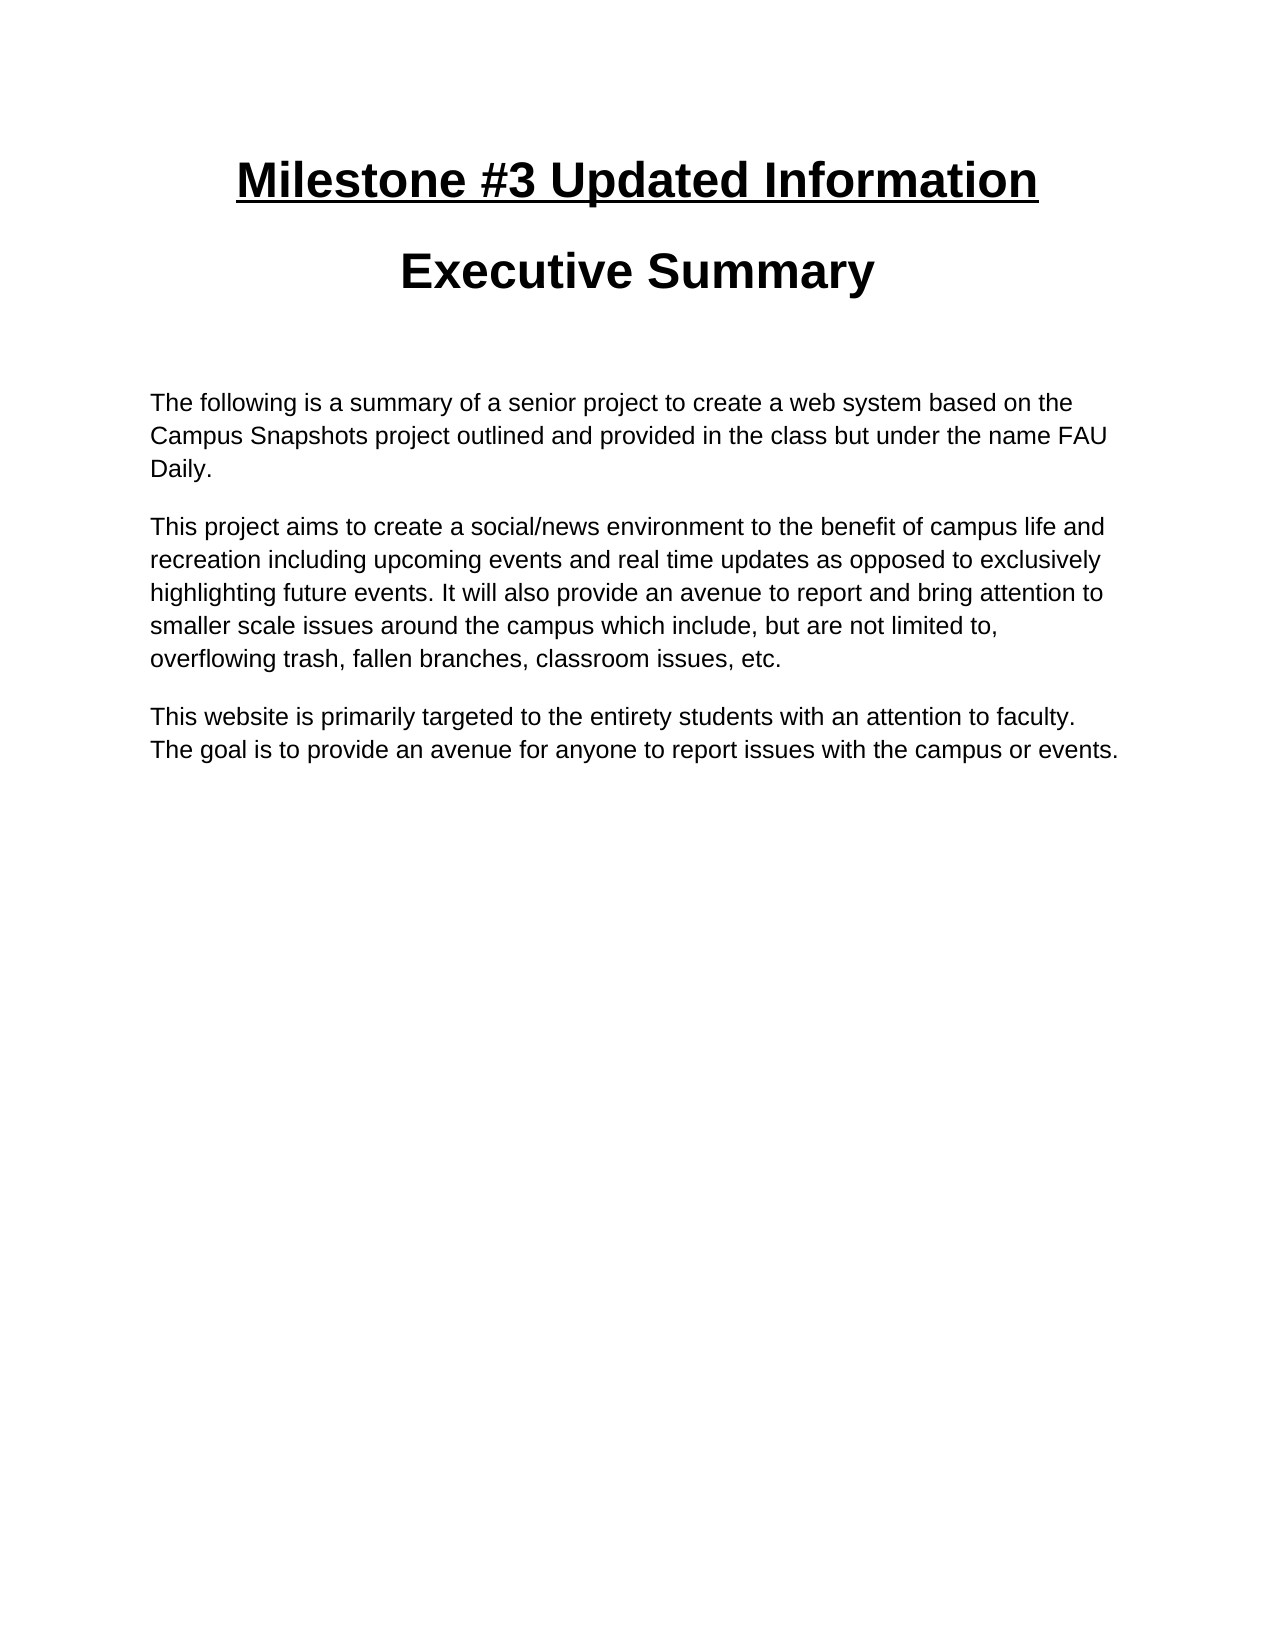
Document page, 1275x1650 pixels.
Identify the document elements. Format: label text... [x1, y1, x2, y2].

text This website is primarily targeted to the entirety students with an attention to faculty. The goal is to provide an avenue for anyone to report issues with the campus or events. [150, 702, 1125, 764]
text Executive Summary [150, 241, 1125, 298]
text Milestone #3 Updated Information [150, 150, 1125, 207]
text This project aims to create a social/news environment to the benefit of campus life and recreation including upcoming events and real time updates as opposed to exclusively highlighting future events. It will also provide an avenue to report and bring attention to smaller scale issues around the campus which include, but are not limited to, overflowing trash, fallen branches, classroom issues, etc. [150, 512, 1125, 673]
text The following is a summary of a senior project to create a web system based on the Campus Snapshots project outlined and provided in the class but under the name FAU Daily. [150, 388, 1125, 482]
